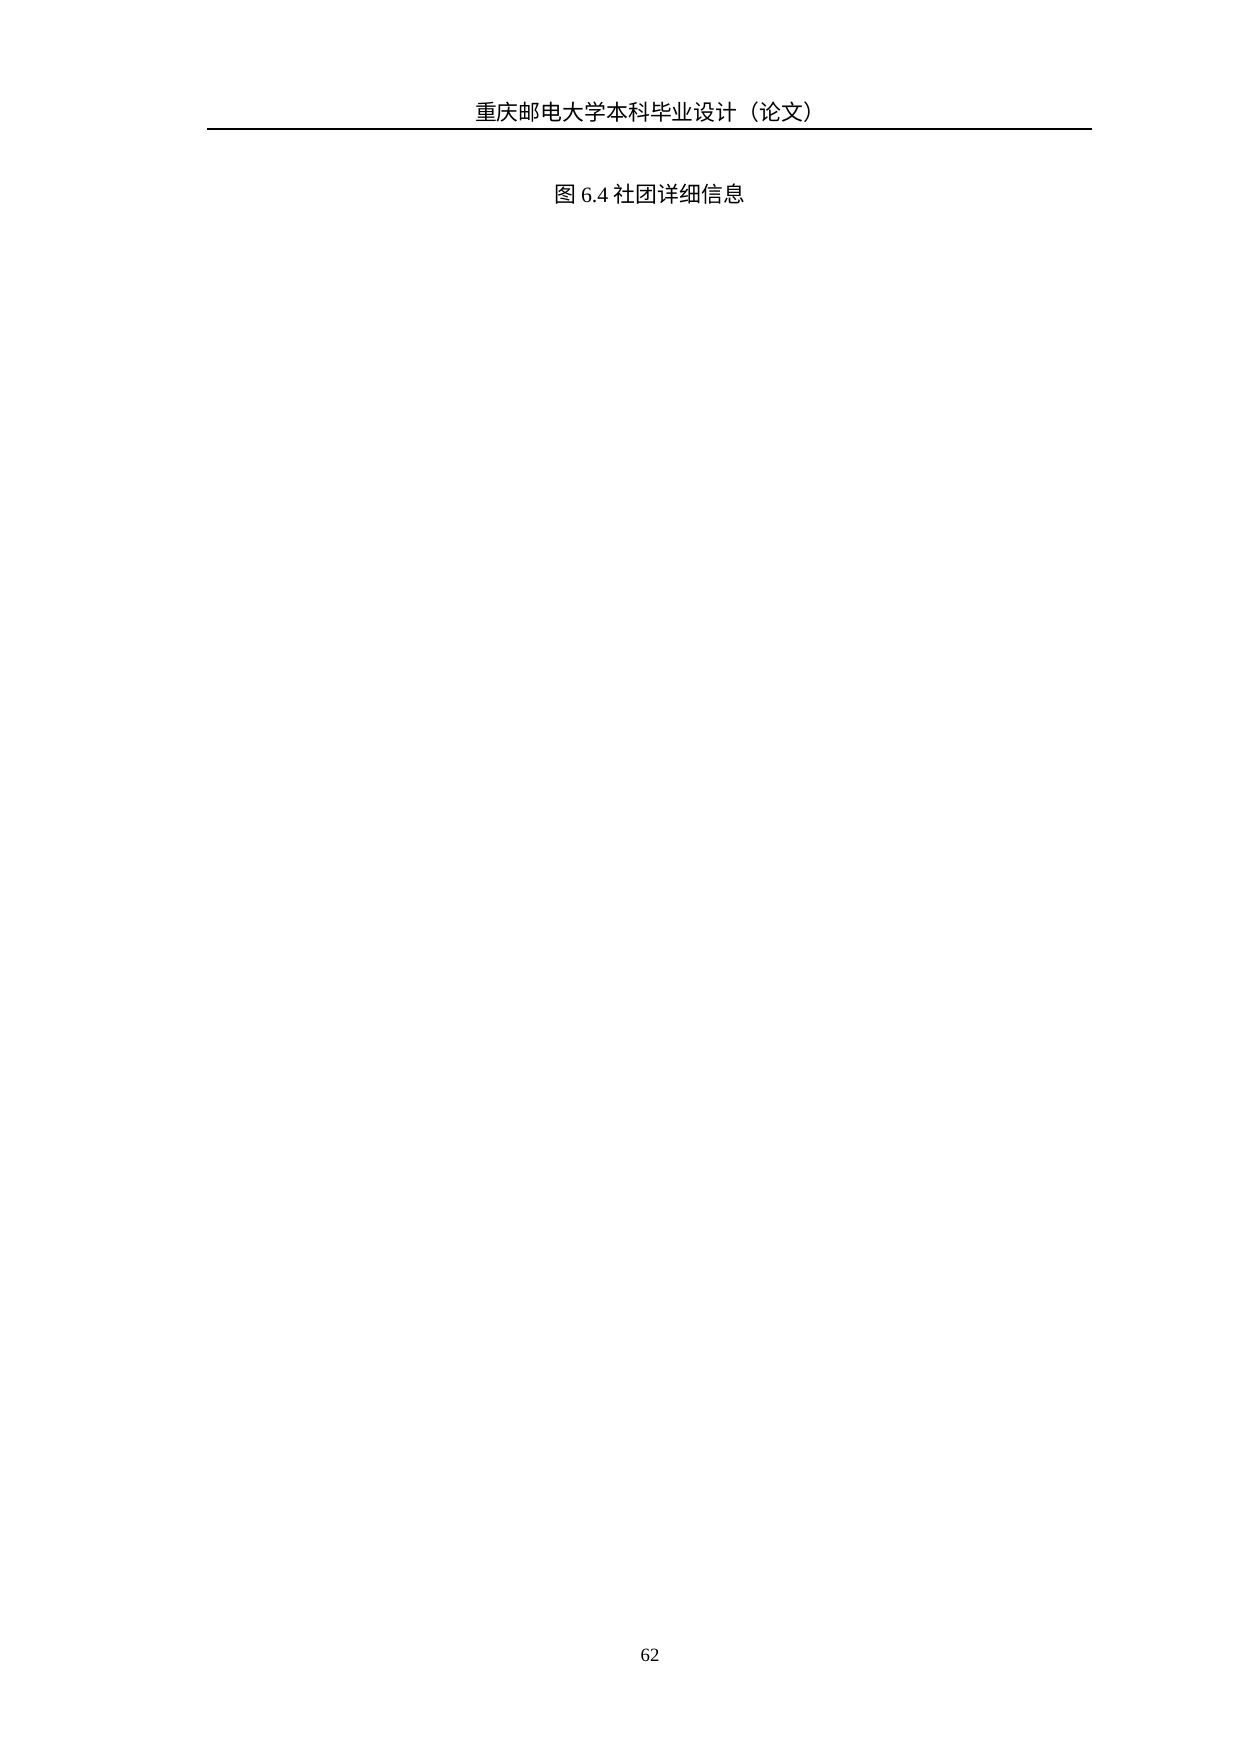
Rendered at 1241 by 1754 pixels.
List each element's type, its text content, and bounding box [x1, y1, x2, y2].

text 图6.4 社团详细信息 [207, 177, 1092, 209]
